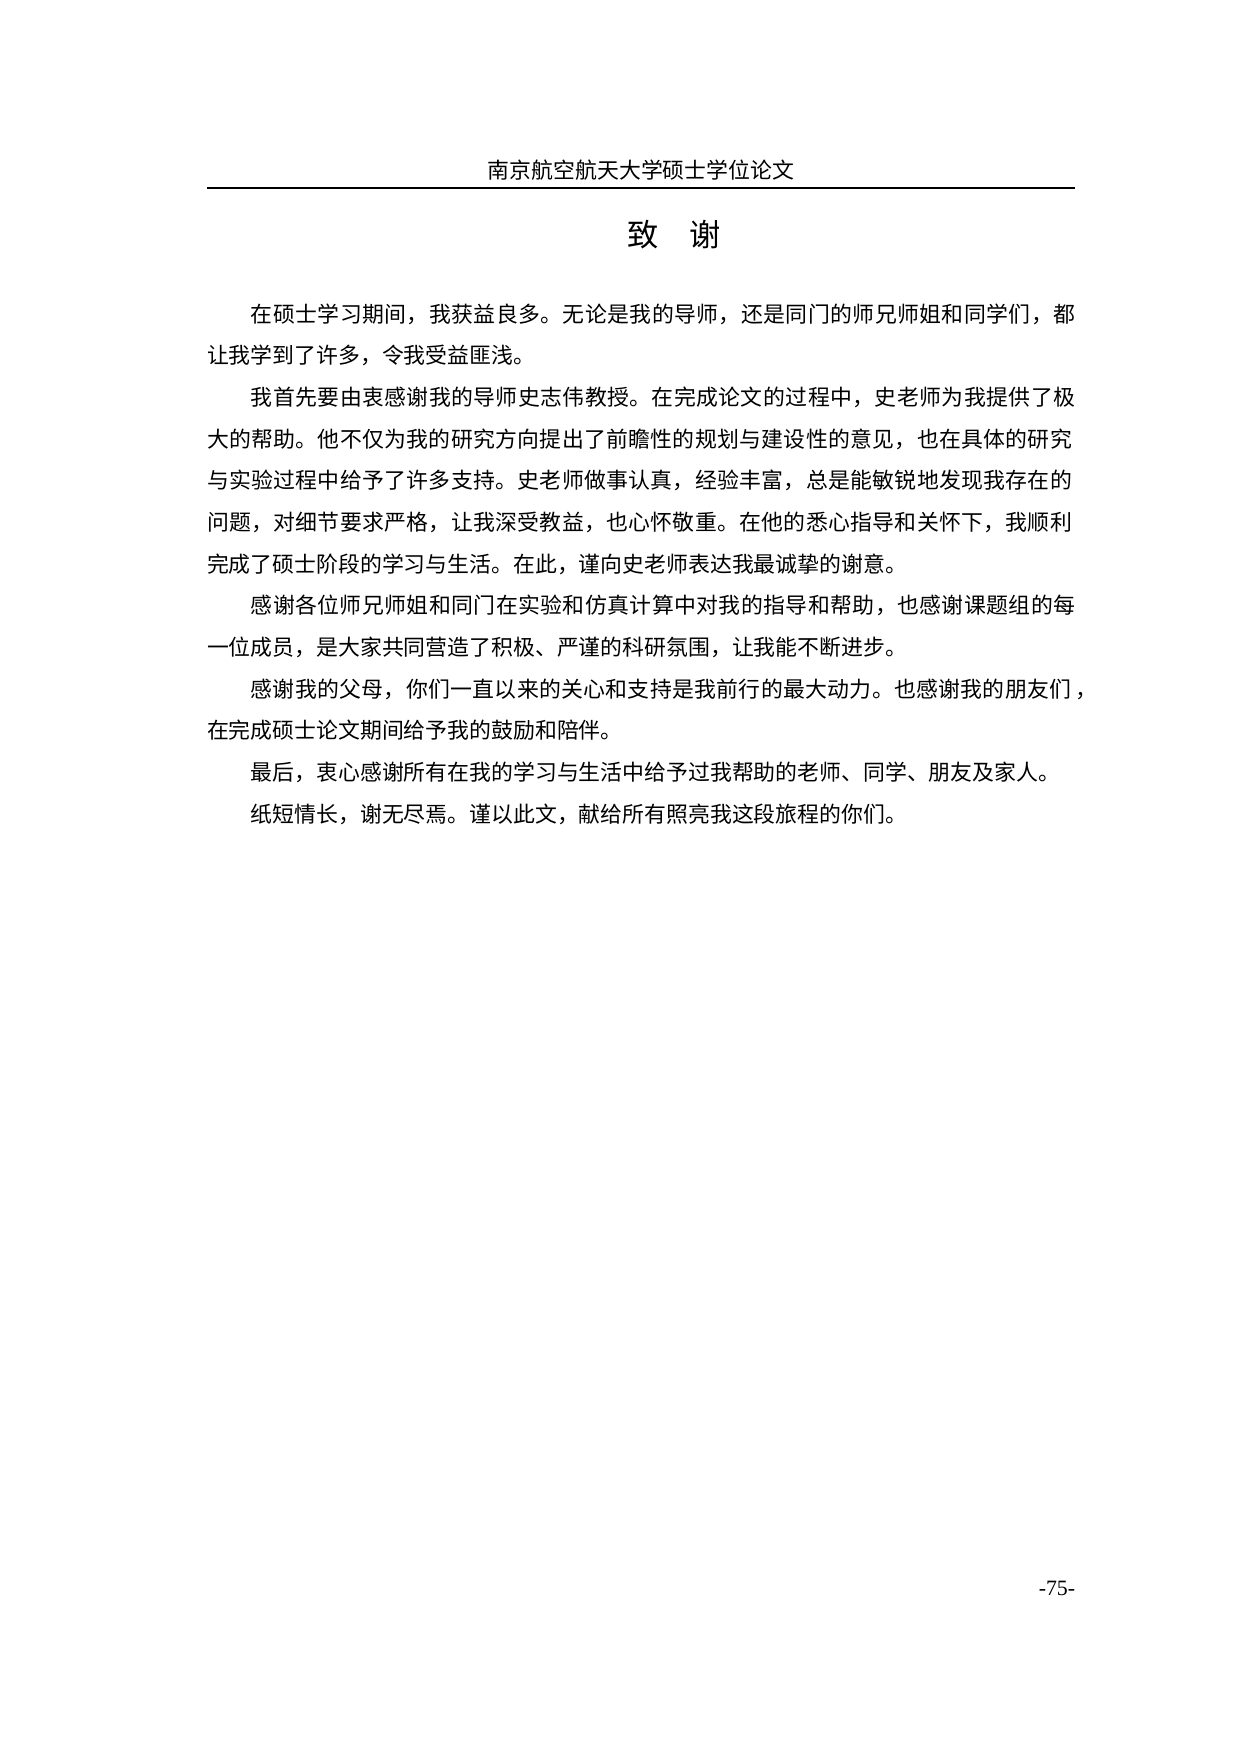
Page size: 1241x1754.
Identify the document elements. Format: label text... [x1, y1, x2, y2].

text 最后，衷心感谢所有在我的学习与生活中给予过我帮助的老师、同学、朋友及家人。 [207, 747, 1075, 789]
text 我首先要由衷感谢我的导师史志伟教授。在完成论文的过程中，史老师为我提供了极大的帮助。他不仅为我的研究方向提出了前瞻性的规划与建设性的意见，也在具体的研究与实验过程中给予了许多支持。史老师做事认真，经验丰富，总是能敏锐地发现我存在的问题，对细节要求严格，让我深受教益，也心怀敬重。在他的悉心指导和关怀下，我顺利完成了硕士阶段的学习与生活。在此，谨向史老师表达我最诚挚的谢意。 [207, 372, 1075, 580]
text 纸短情长，谢无尽焉。谨以此文，献给所有照亮我这段旅程的你们。 [207, 789, 1075, 830]
text 感谢我的父母，你们一直以来的关心和支持是我前行的最大动力。也感谢我的朋友们，在完成硕士论文期间给予我的鼓励和陪伴。 [207, 664, 1075, 747]
text 在硕士学习期间，我获益良多。无论是我的导师，还是同门的师兄师姐和同学们，都让我学到了许多，令我受益匪浅。 [207, 289, 1075, 372]
text 致谢 [272, 200, 1075, 266]
text 感谢各位师兄师姐和同门在实验和仿真计算中对我的指导和帮助，也感谢课题组的每一位成员，是大家共同营造了积极、严谨的科研氛围，让我能不断进步。 [207, 580, 1075, 664]
